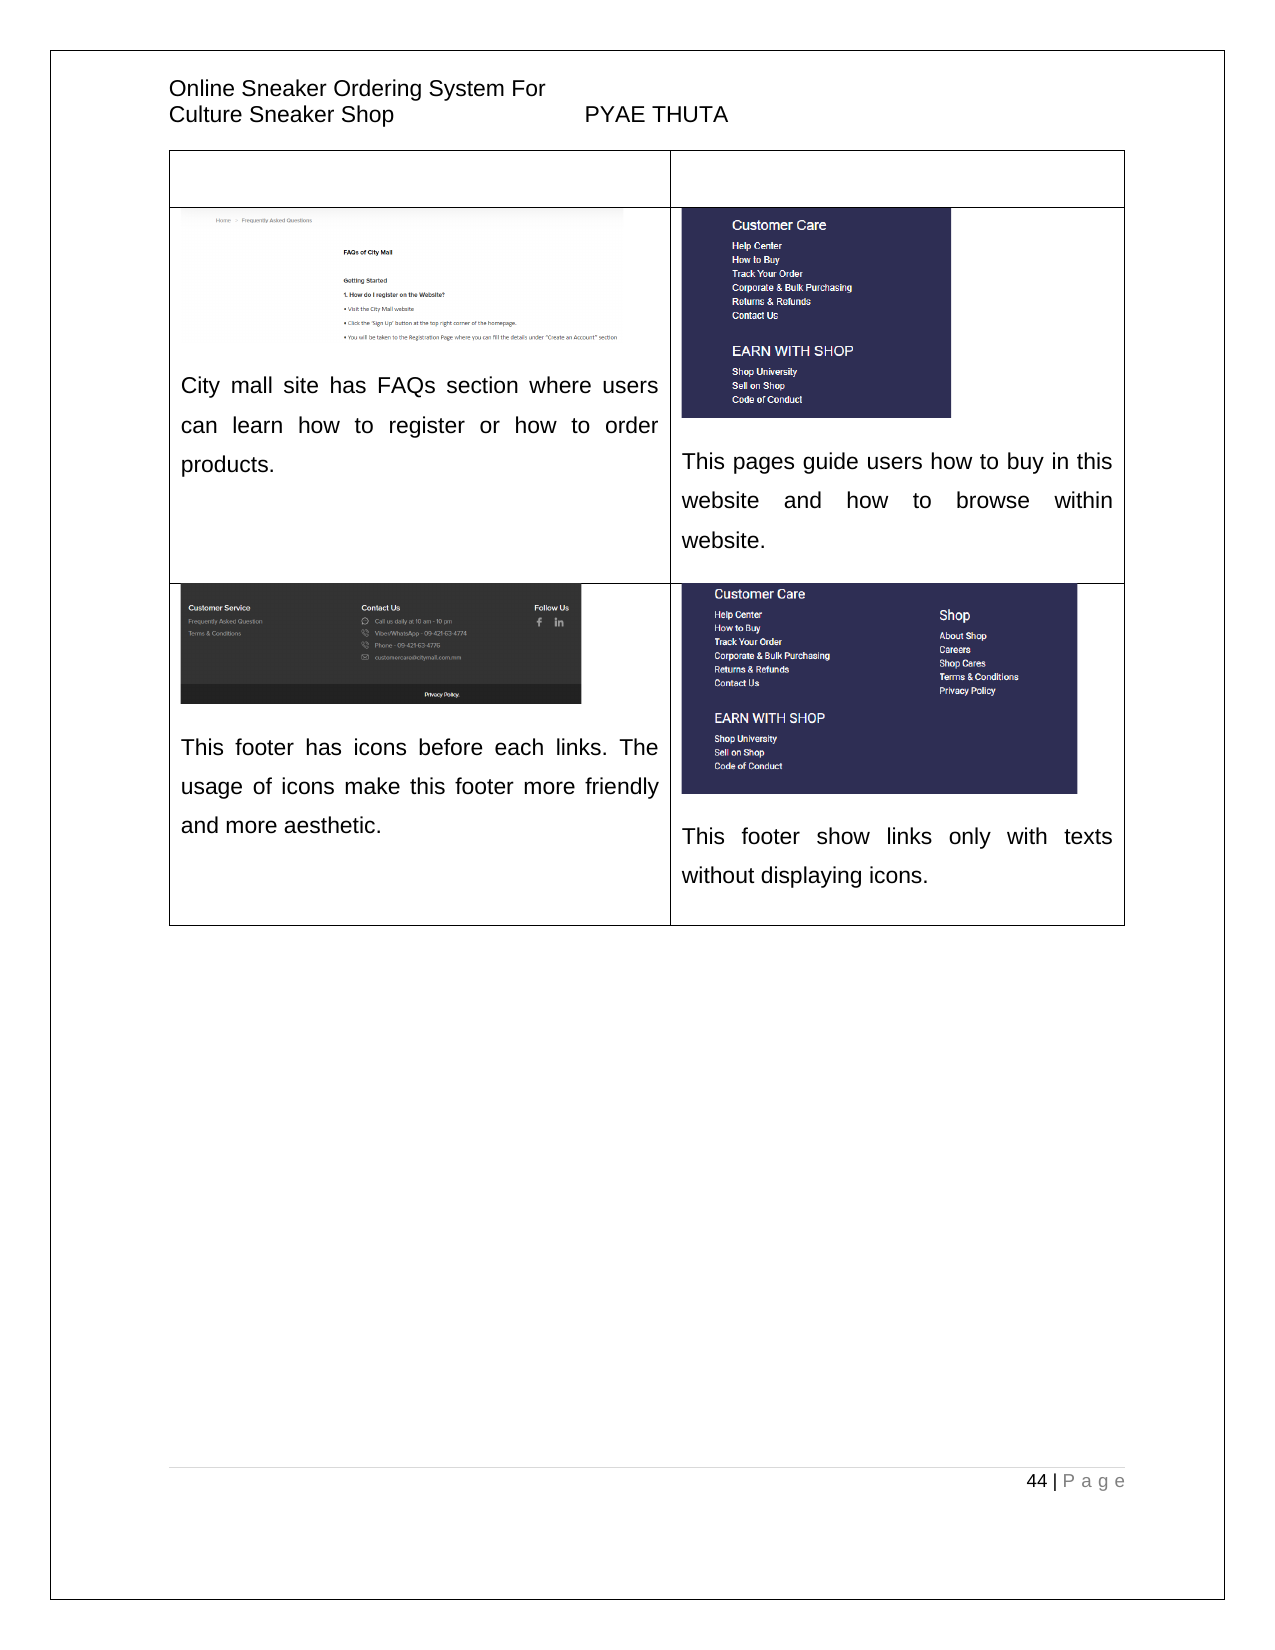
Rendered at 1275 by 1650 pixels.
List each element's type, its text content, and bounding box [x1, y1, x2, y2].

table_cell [671, 151, 1124, 207]
table_cell City mall site has FAQs section where users can learn how to register or how to order products. [170, 208, 670, 583]
picture [681, 208, 952, 418]
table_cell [170, 151, 670, 207]
table_cell This footer show links only with texts without displaying icons. [671, 584, 1124, 925]
picture [681, 583, 1078, 794]
table_cell This footer has icons before each links. The usage of icons make this footer more friendly and more aesthetic. [170, 584, 670, 925]
table_cell This pages guide users how to buy in this website and how to browse within website. [671, 208, 1124, 583]
picture [180, 208, 624, 343]
picture [180, 583, 582, 704]
